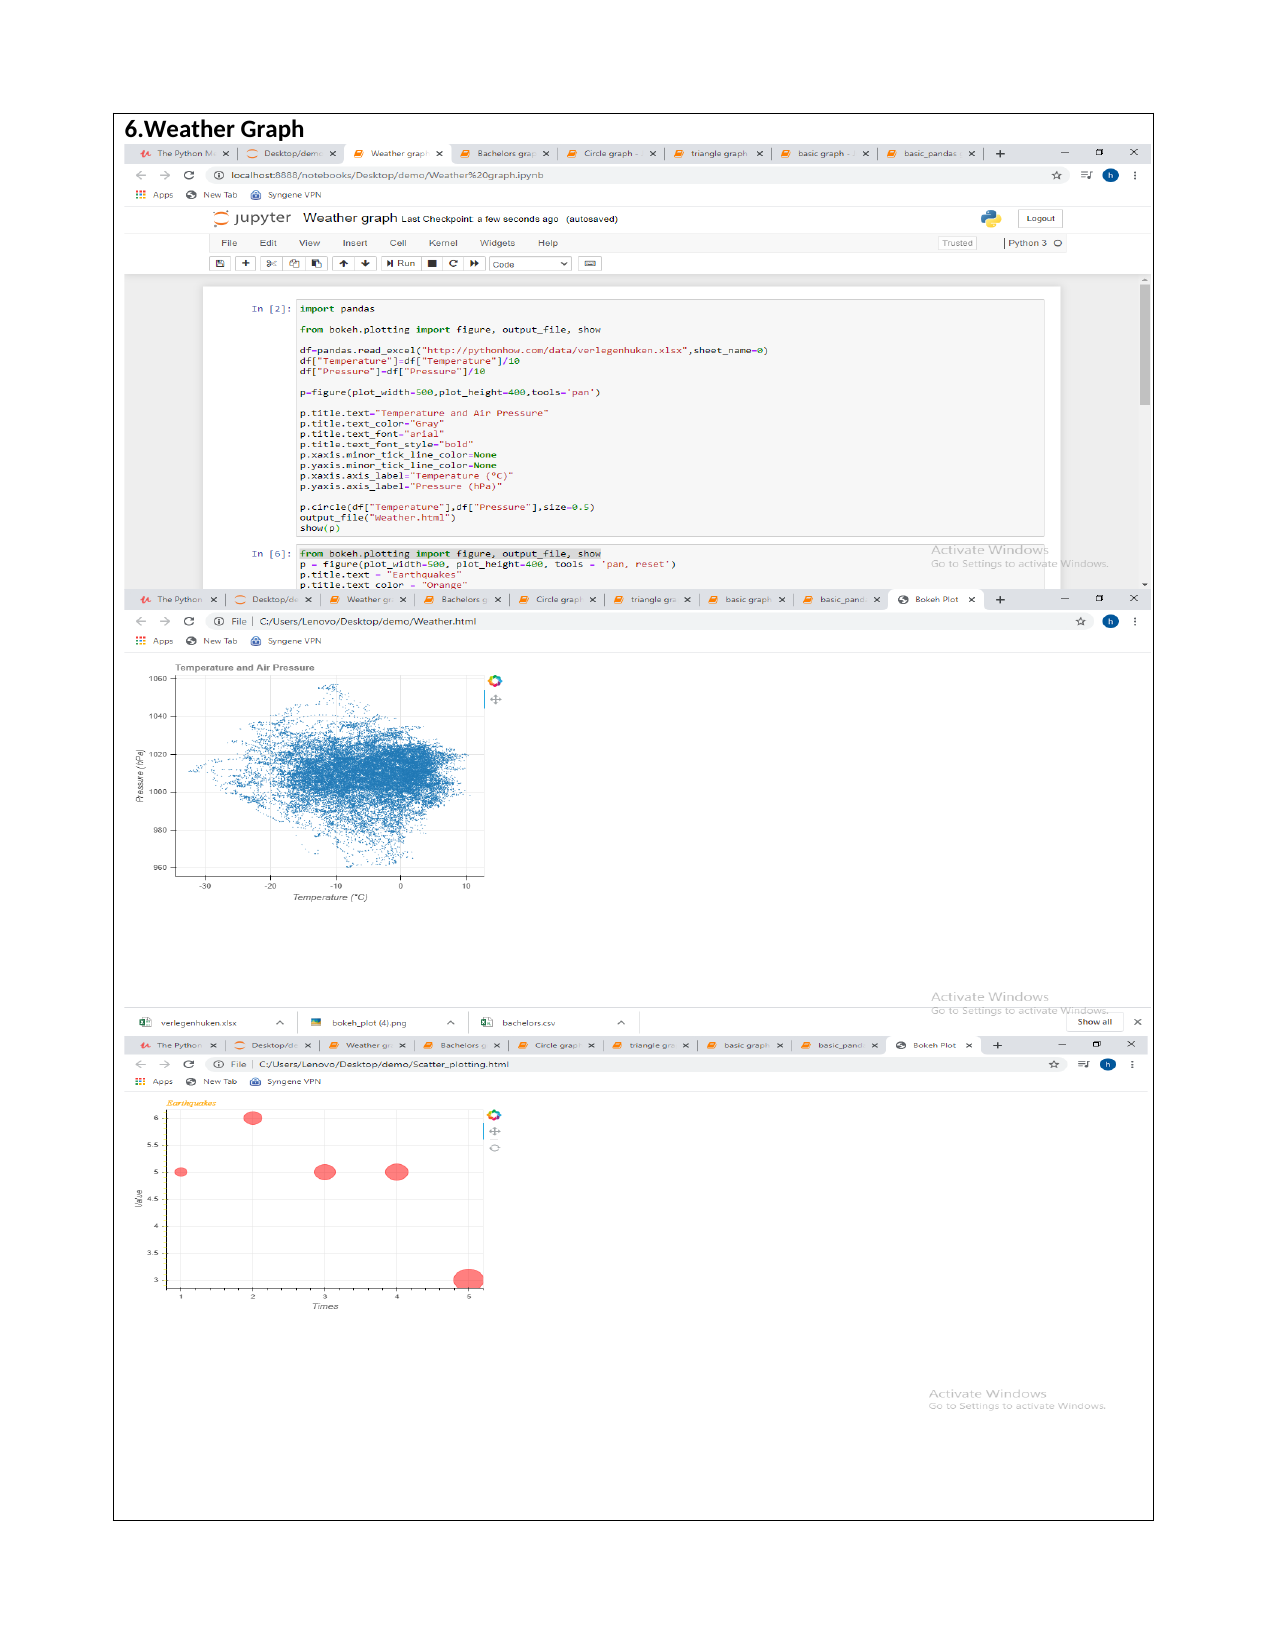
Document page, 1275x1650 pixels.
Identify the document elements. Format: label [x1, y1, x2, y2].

table_cell [114, 114, 1153, 1520]
picture [124, 144, 1151, 1429]
